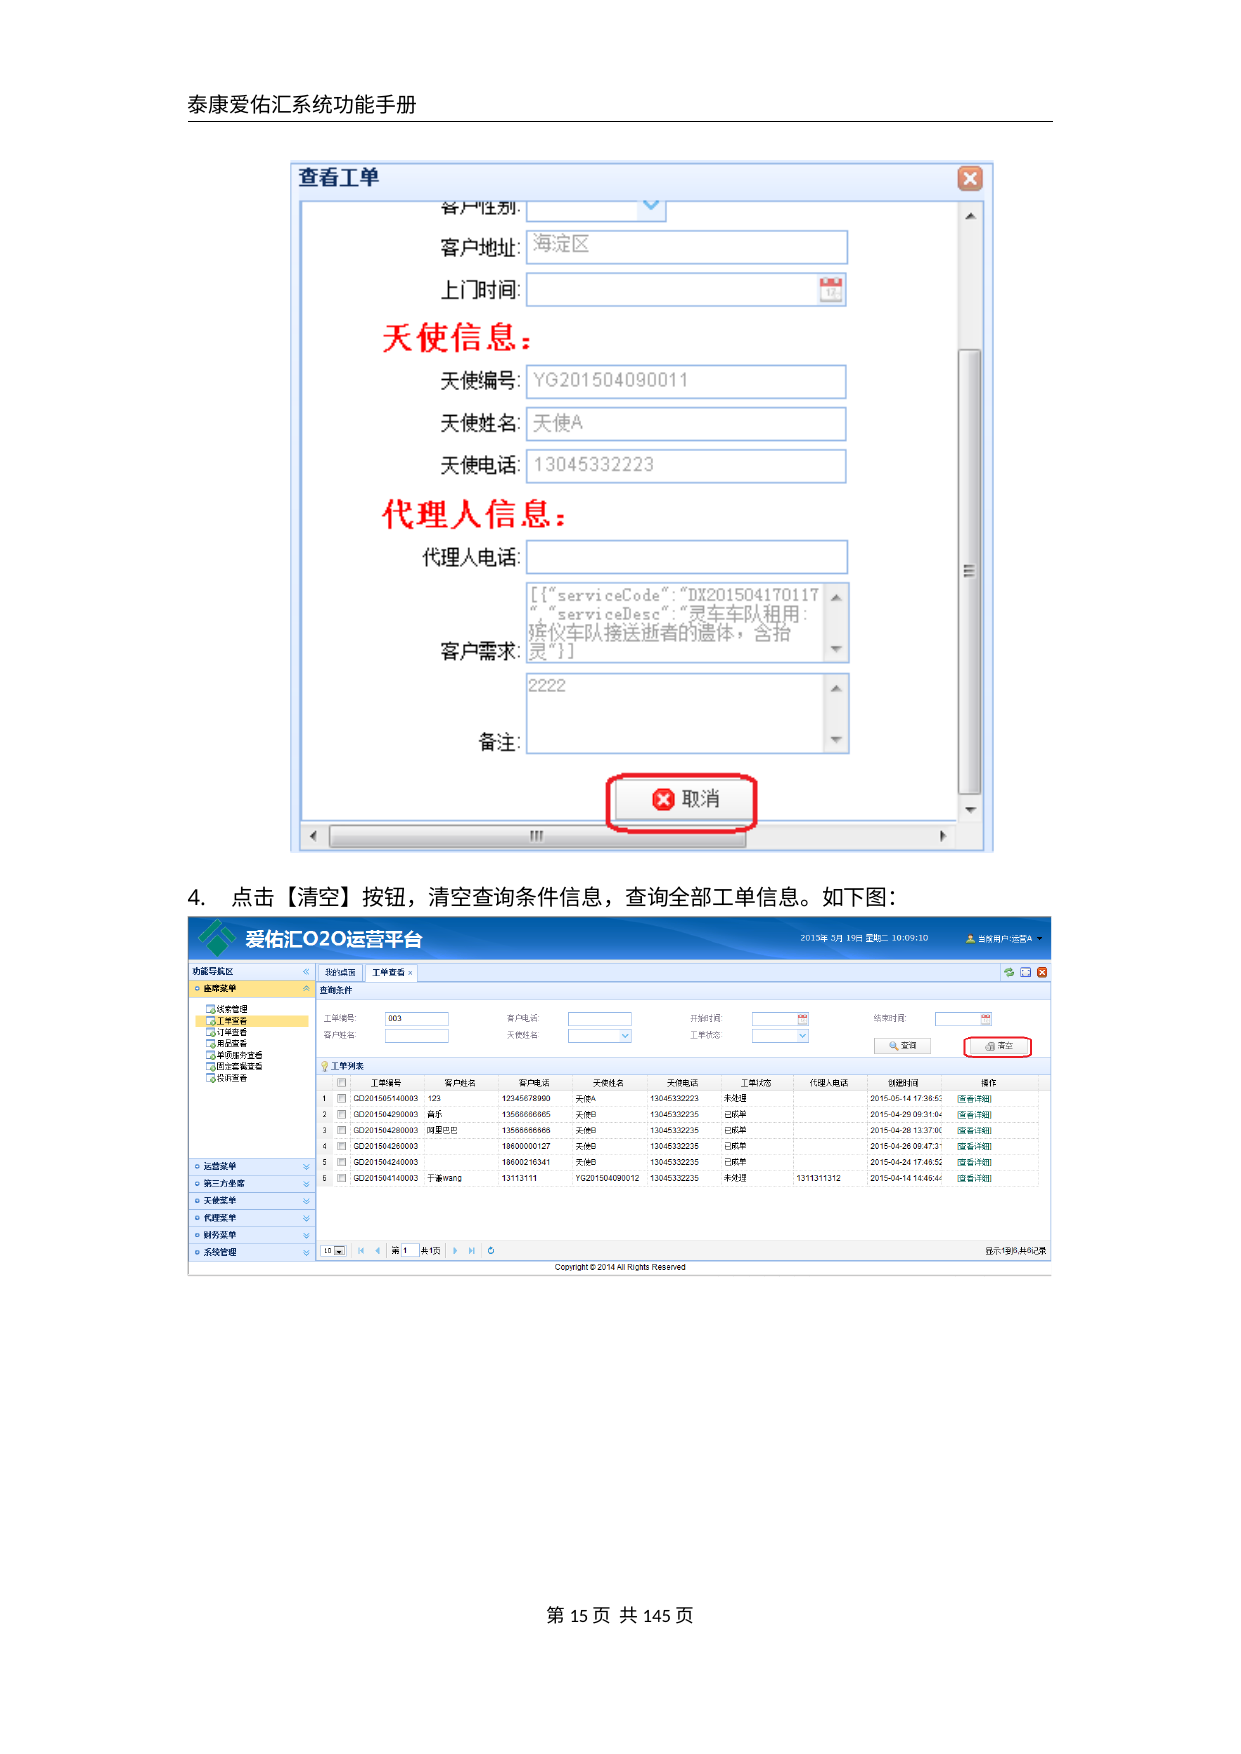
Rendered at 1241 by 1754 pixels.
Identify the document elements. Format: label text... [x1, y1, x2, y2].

picture [290, 160, 994, 853]
list 点击【清空】按钮，清空查询条件信息，查询全部工单信息。如下图： [187, 879, 1053, 912]
picture [187, 916, 1052, 1277]
